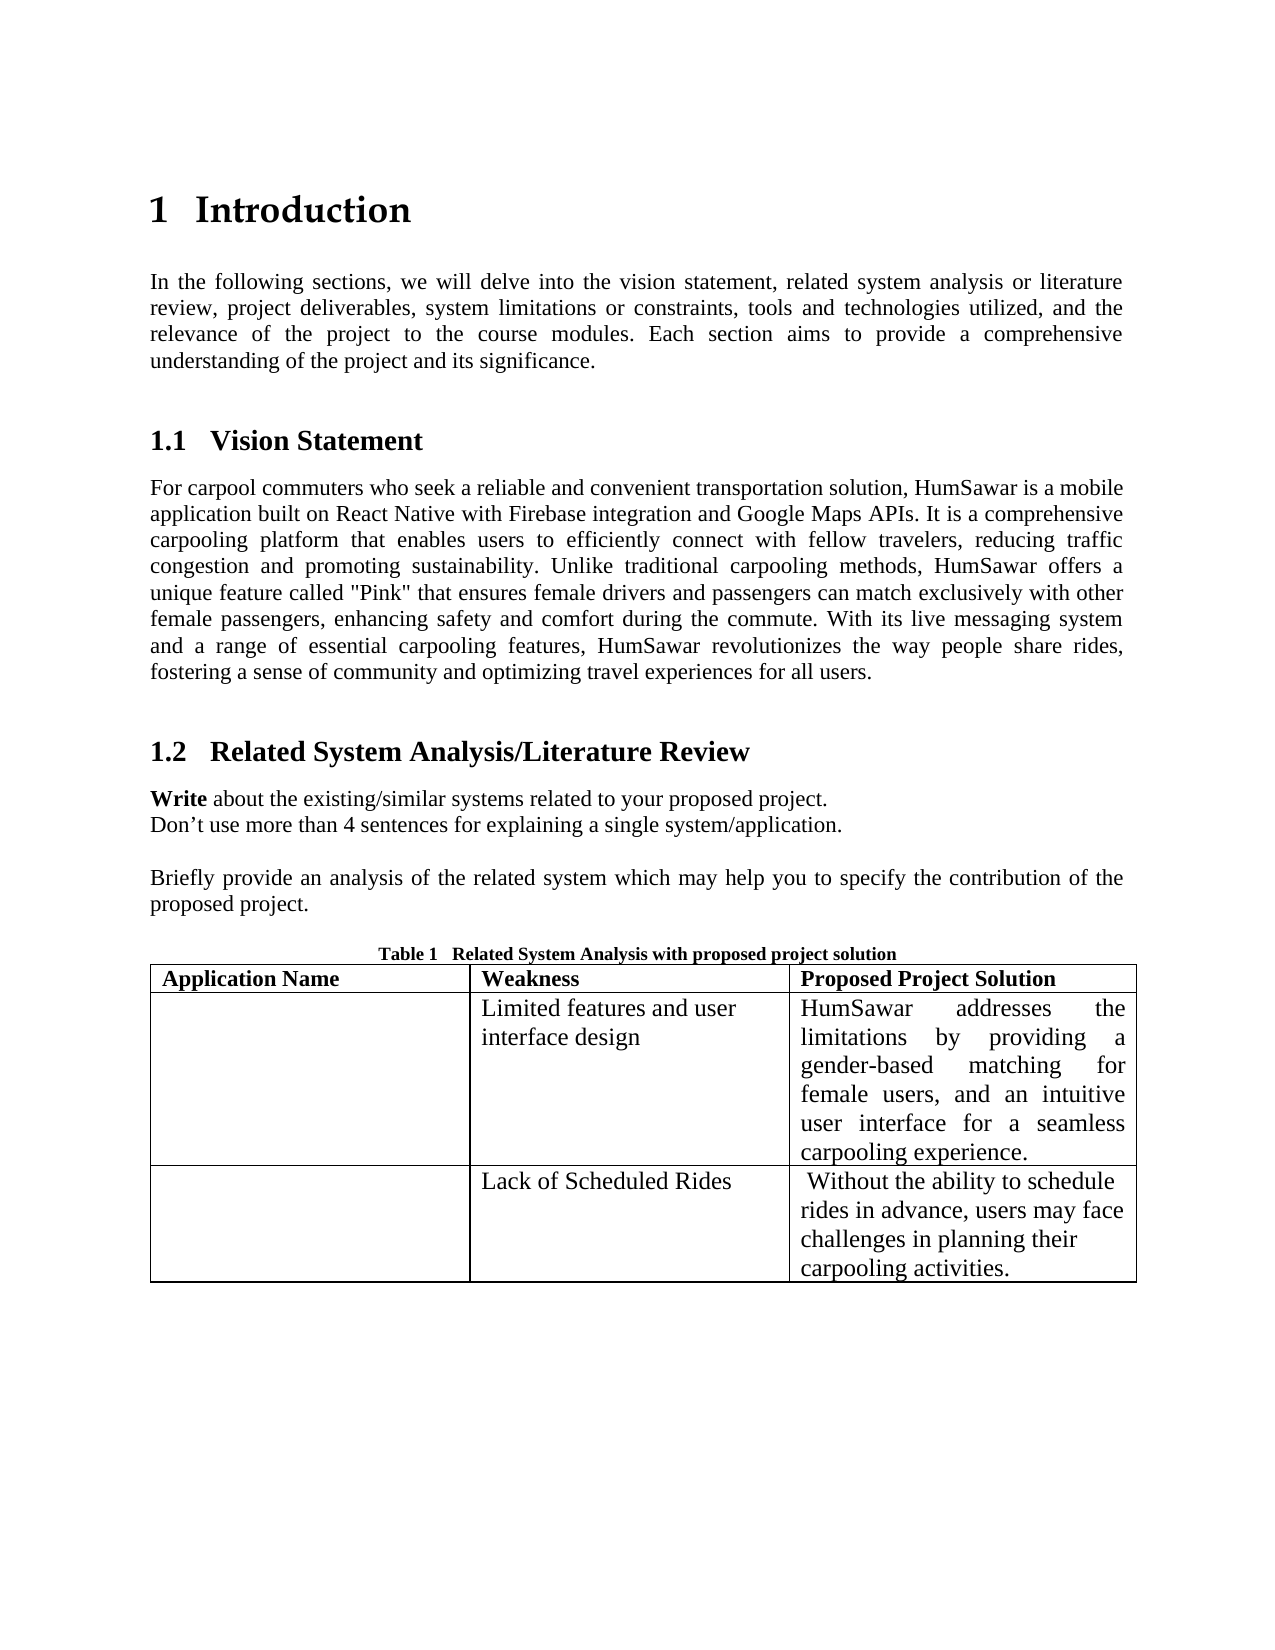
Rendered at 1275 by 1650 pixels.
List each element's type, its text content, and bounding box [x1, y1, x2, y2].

table_header Application Name [151, 965, 469, 992]
text For carpool commuters who seek a reliable and convenient transportation solution, HumSawar is a mobile application built on React Native with Firebase integration and Google Maps APIs. It is a comprehensive carpooling platform that enables users to efficiently connect with fellow travelers, reducing traffic congestion and promoting sustainability. Unlike traditional carpooling methods, HumSawar offers a unique feature called "Pink" that ensures female drivers and passengers can match exclusively with other female passengers, enhancing safety and comfort during the commute. With its live messaging system and a range of essential carpooling features, HumSawar revolutionizes the way people share rides, fostering a sense of community and optimizing travel experiences for all users. [150, 473, 1125, 684]
table_cell [151, 1166, 469, 1281]
table_cell Lack of Scheduled Rides [471, 1166, 789, 1281]
table_header Proposed Project Solution [790, 965, 1136, 992]
text Don’t use more than 4 sentences for explaining a single system/application. [150, 811, 1125, 837]
subtitle Vision Statement [150, 423, 1125, 457]
table_cell [151, 993, 469, 1165]
text Briefly provide an analysis of the related system which may help you to specify the contribution of the proposed project. [150, 864, 1125, 916]
text Table 1 Related System Analysis with proposed project solution [150, 943, 1125, 964]
table_cell HumSawar addresses the limitations by providing a gender-based matching for female users, and an intuitive user interface for a seamless carpooling experience. [790, 993, 1136, 1165]
table_cell Limited features and user interface design [471, 993, 789, 1165]
text In the following sections, we will delve into the vision statement, related system analysis or literature review, project deliverables, system limitations or constraints, tools and technologies utilized, and the relevance of the project to the course modules. Each section aims to provide a comprehensive understanding of the project and its significance. [150, 268, 1125, 373]
text Write about the existing/similar systems related to your proposed project. [150, 785, 1125, 811]
table_cell Without the ability to schedule rides in advance, users may face challenges in planning their carpooling activities. [790, 1166, 1136, 1281]
subtitle Introduction [150, 187, 1125, 233]
table_header Weakness [471, 965, 789, 992]
subtitle Related System Analysis/Literature Review [150, 734, 1125, 768]
